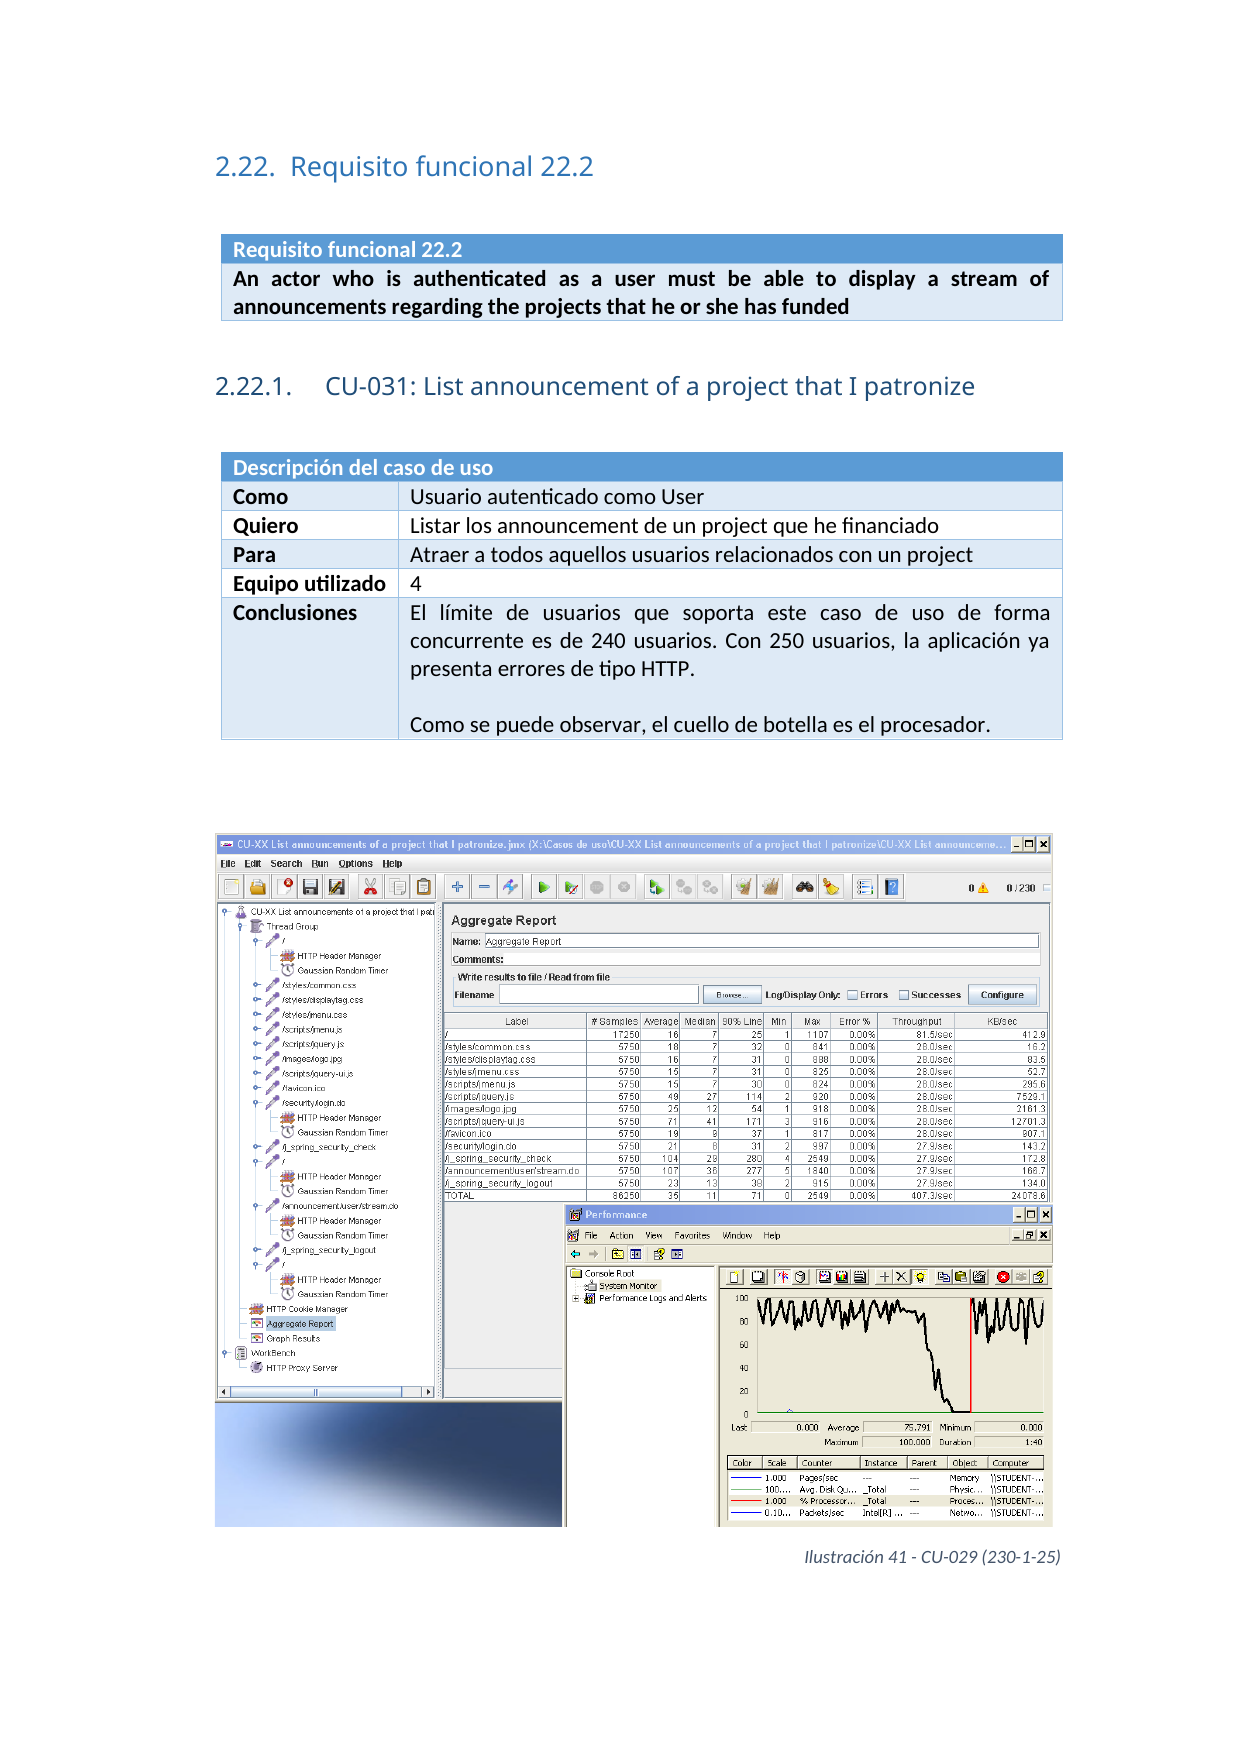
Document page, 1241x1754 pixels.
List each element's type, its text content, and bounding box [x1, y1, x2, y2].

picture [214, 833, 1053, 1527]
table_cell 4 [399, 569, 1062, 597]
table_cell Equipo utilizado [222, 569, 398, 597]
subtitle CU-031: List announcement of a project that I patronize [215, 368, 1063, 402]
text Ilustración 41 - CU-029 (230-1-25) [177, 1545, 1063, 1568]
table_cell Para [222, 540, 398, 568]
subtitle Requisito funcional 22.2 [215, 148, 1063, 184]
table_header Requisito funcional 22.2 [222, 235, 1062, 263]
table_cell Como [222, 482, 398, 510]
table_cell Listar los announcement de un project que he financiado [399, 511, 1062, 539]
table_cell Conclusiones [222, 598, 398, 738]
table_cell Quiero [222, 511, 398, 539]
table_cell Atraer a todos aquellos usuarios relacionados con un project [399, 540, 1062, 568]
table_cell Usuario autenticado como User [399, 482, 1062, 510]
table_cell An actor who is authenticated as a user must be able to display a stream of announcements regarding the projects that he or she has funded [222, 264, 1062, 320]
table_cell El límite de usuarios que soporta este caso de uso de forma concurrente es de 240 usuarios. Con 250 usuarios, la aplicación ya presenta errores de tipo HTTP. Como se puede observar, el cuello de botella es el procesador. [399, 598, 1062, 738]
table_header Descripción del caso de uso [222, 453, 1062, 481]
